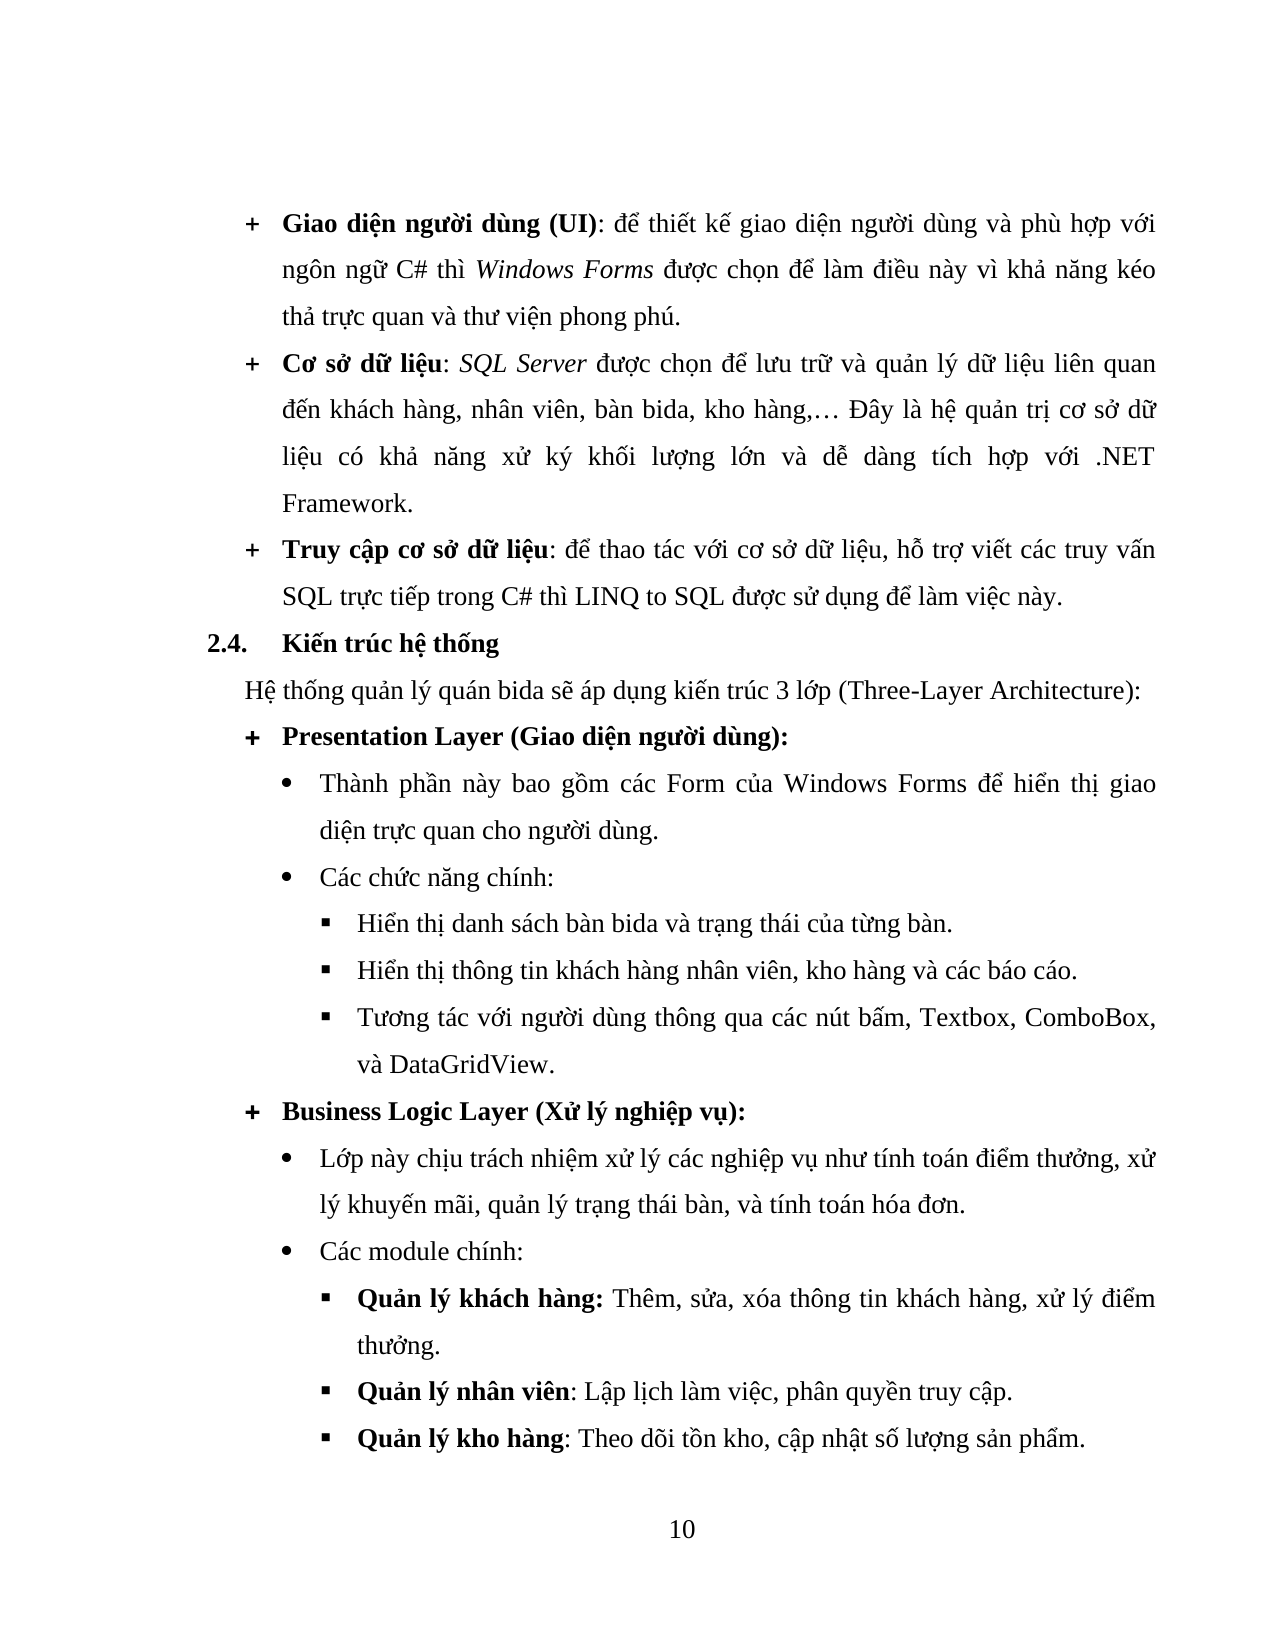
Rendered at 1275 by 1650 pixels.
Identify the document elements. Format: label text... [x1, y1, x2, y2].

list Hiển thị danh sách bàn bida và trạng thái của từng bàn. [319, 908, 1157, 939]
list Quản lý khách hàng: Thêm, sửa, xóa thông tin khách hàng, xử lý điểm thưởng. [319, 1282, 1157, 1360]
list Lớp này chịu trách nhiệm xử lý các nghiệp vụ như tính toán điểm thưởng, xử lý khuyến mãi, quản lý trạng thái bàn, và tính toán hóa đơn. [282, 1142, 1157, 1219]
list Truy cập cơ sở dữ liệu: để thao tác với cơ sở dữ liệu, hỗ trợ viết các truy vấn SQL trực tiếp trong C# thì LINQ to SQL được sử dụng để làm việc này. [244, 534, 1157, 612]
list Các module chính: [282, 1235, 1157, 1266]
list Cơ sở dữ liệu: SQL Server được chọn để lưu trữ và quản lý dữ liệu liên quan đến khách hàng, nhân viên, bàn bida, kho hàng,… Đây là hệ quản trị cơ sở dữ liệu có khả năng xử ký khối lượng lớn và dễ dàng tích hợp với .NET Framework. [244, 347, 1157, 518]
list Quản lý nhân viên: Lập lịch làm việc, phân quyền truy cập. [319, 1375, 1157, 1407]
list Giao diện người dùng (UI): để thiết kế giao diện người dùng và phù hợp với ngôn ngữ C# thì Windows Forms được chọn để làm điều này vì khả năng kéo thả trực quan và thư viện phong phú. [244, 207, 1157, 331]
list Tương tác với người dùng thông qua các nút bấm, Textbox, ComboBox, và DataGridView. [319, 1001, 1157, 1079]
list Hiển thị thông tin khách hàng nhân viên, kho hàng và các báo cáo. [319, 954, 1157, 986]
list Presentation Layer (Giao diện người dùng): [244, 720, 1157, 752]
list Kiến trúc hệ thống [207, 627, 1157, 658]
list Thành phần này bao gồm các Form của Windows Forms để hiển thị giao diện trực quan cho người dùng. [282, 767, 1157, 845]
list Quản lý kho hàng: Theo dõi tồn kho, cập nhật số lượng sản phẩm. [319, 1422, 1157, 1453]
list Business Logic Layer (Xử lý nghiệp vụ): [244, 1095, 1157, 1126]
list Các chức năng chính: [282, 861, 1157, 892]
text Hệ thống quản lý quán bida sẽ áp dụng kiến trúc 3 lớp (Three-Layer Architecture): [244, 674, 1157, 705]
